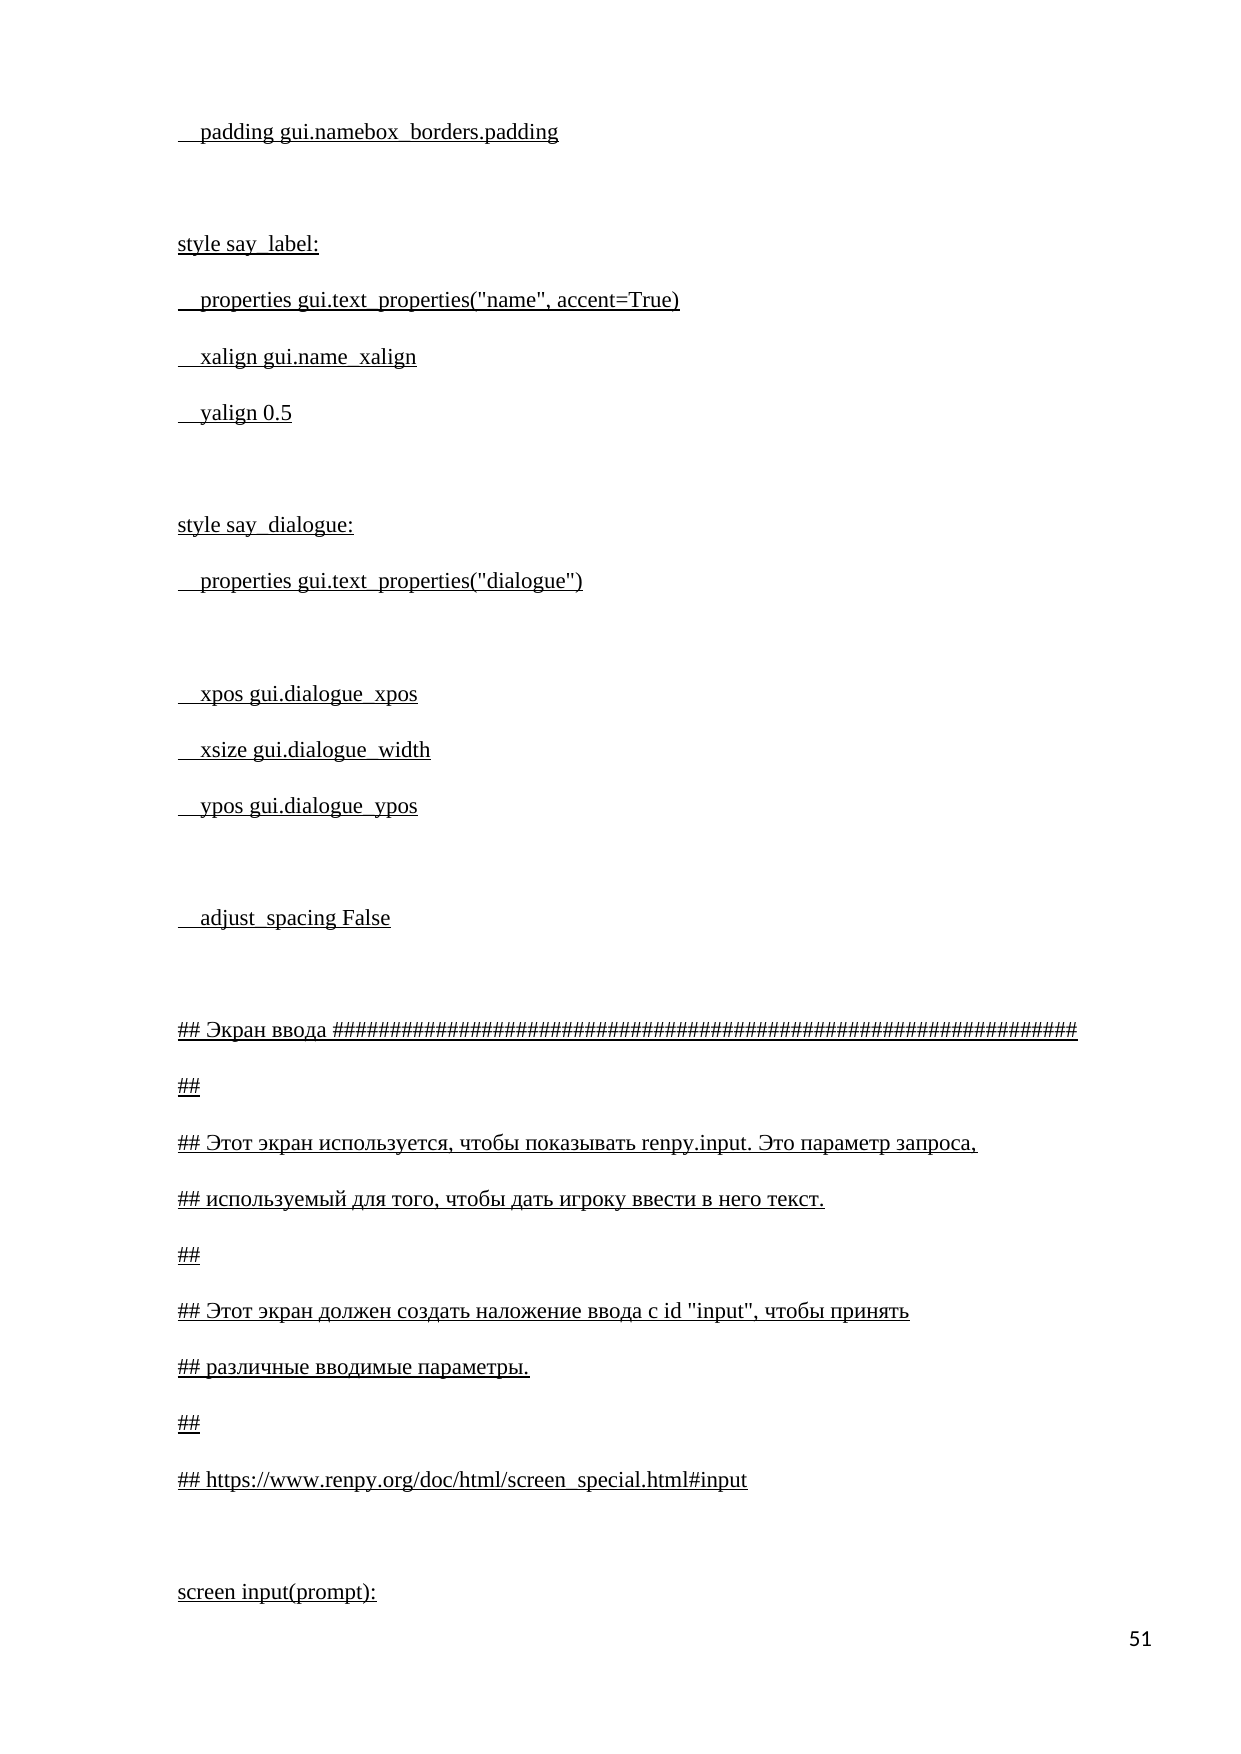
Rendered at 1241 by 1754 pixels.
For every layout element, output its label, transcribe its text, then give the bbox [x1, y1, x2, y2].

text ## [177, 1073, 1152, 1099]
text ypos gui.dialogue_ypos [177, 792, 1152, 818]
text yalign 0.5 [177, 399, 1152, 425]
text ## Этот экран используется, чтобы показывать renpy.input. Это параметр запроса, [177, 1129, 1152, 1155]
text xpos gui.dialogue_xpos [177, 679, 1152, 706]
text ## Этот экран должен создать наложение ввода с id "input", чтобы принять [177, 1297, 1152, 1323]
text ## https://www.renpy.org/doc/html/screen_special.html#input [177, 1466, 1152, 1492]
text xsize gui.dialogue_width [177, 736, 1152, 762]
text screen input(prompt): [177, 1578, 1152, 1604]
text properties gui.text_properties("dialogue") [177, 567, 1152, 594]
text xalign gui.name_xalign [177, 343, 1152, 369]
text ## [177, 1241, 1152, 1267]
text adjust_spacing False [177, 904, 1152, 931]
text style say_label: [177, 230, 1152, 257]
text ## различные вводимые параметры. [177, 1353, 1152, 1380]
text ## [177, 1409, 1152, 1436]
text ## Экран ввода ################################################################# [177, 1016, 1152, 1043]
text properties gui.text_properties("name", accent=True) [177, 287, 1152, 313]
text style say_dialogue: [177, 511, 1152, 537]
text ## используемый для того, чтобы дать игроку ввести в него текст. [177, 1185, 1152, 1211]
text padding gui.namebox_borders.padding [177, 118, 1152, 144]
